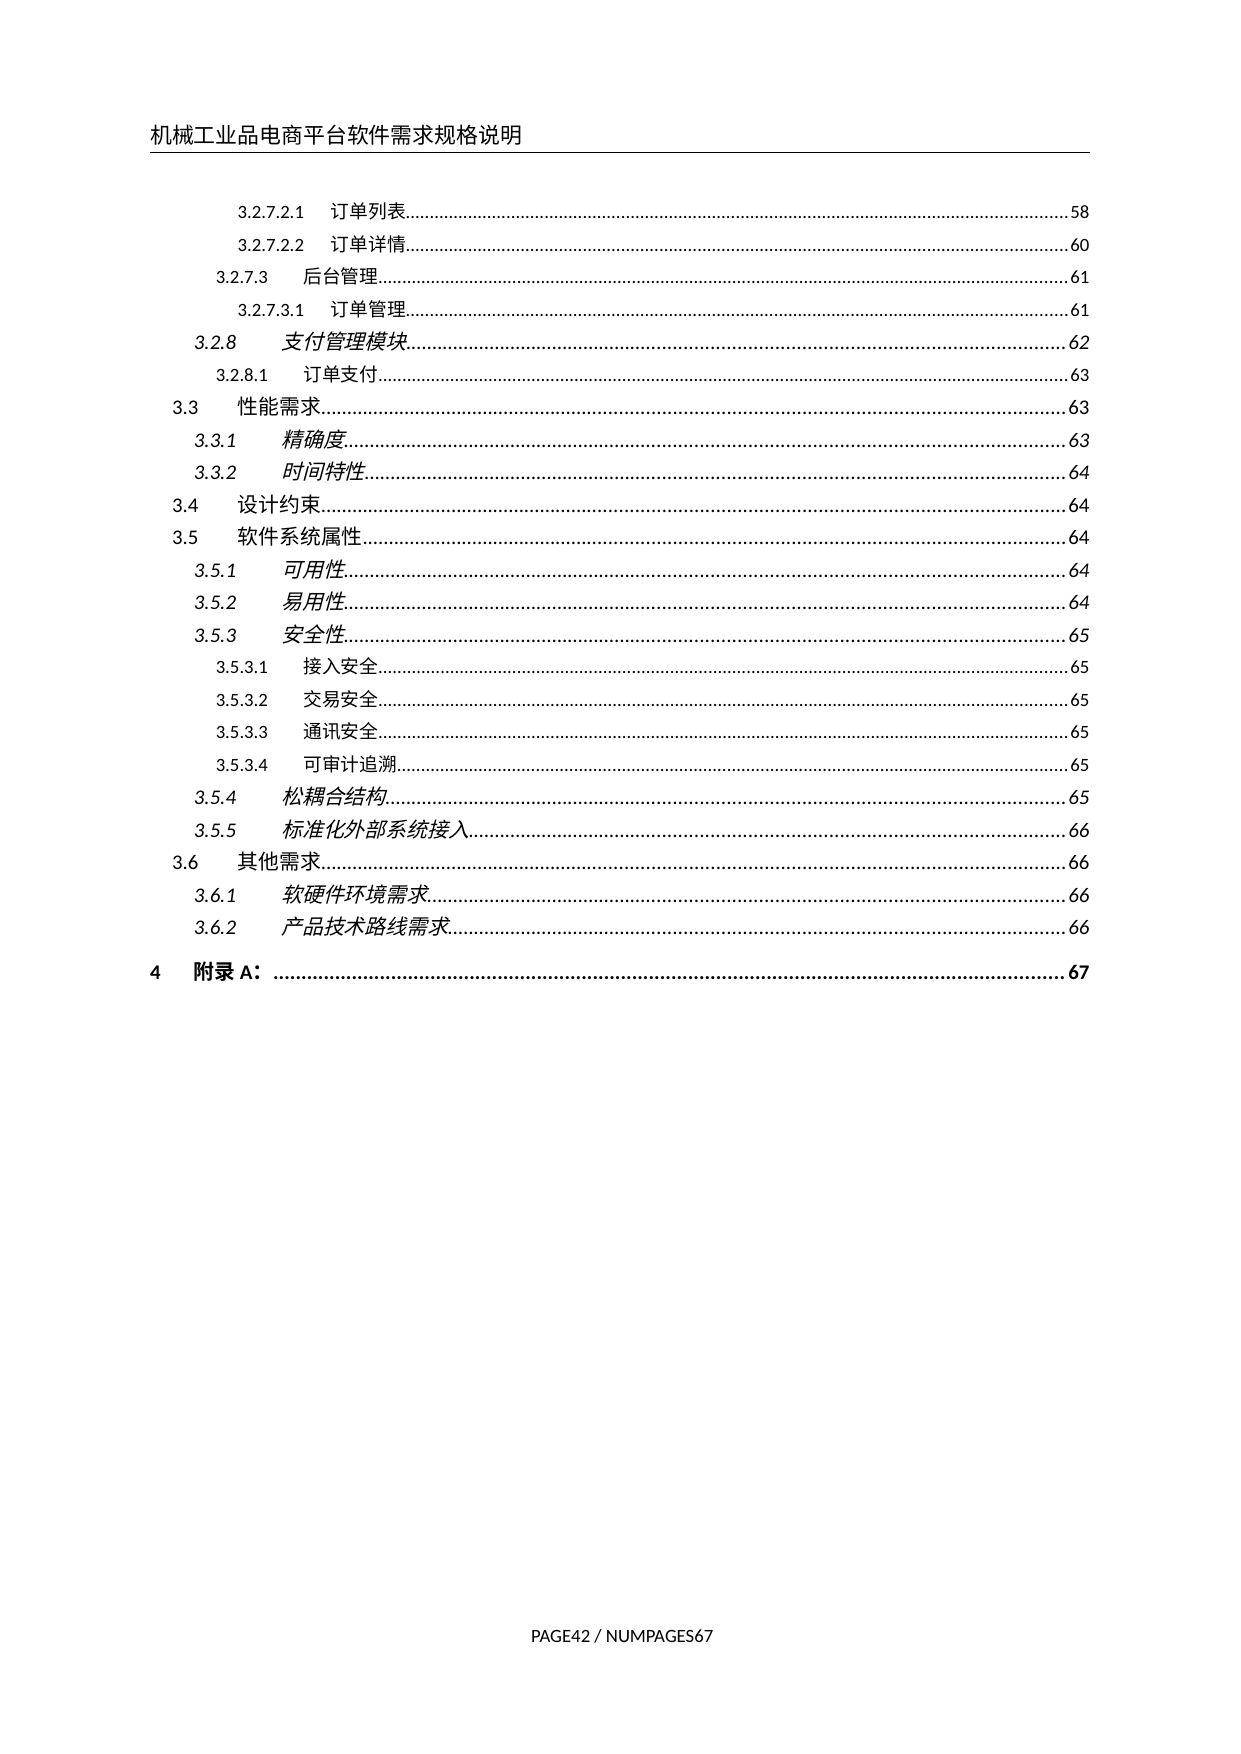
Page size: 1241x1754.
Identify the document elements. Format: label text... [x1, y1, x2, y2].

text 3.5.3 安全性 65 [194, 617, 1090, 649]
text 3.2.8 支付管理模块 62 [194, 324, 1090, 357]
text 3.5.3.1 接入安全 65 [216, 649, 1090, 682]
text 3.6.1 软硬件环境需求 66 [194, 877, 1090, 909]
text 3.4 设计约束 64 [172, 487, 1090, 519]
text 3.6 其他需求 66 [172, 844, 1090, 877]
text 4 附录A： 67 [150, 954, 1090, 987]
text 3.5.3.4 可审计追溯 65 [216, 747, 1090, 779]
text 3.5.1 可用性 64 [194, 552, 1090, 584]
text 3.2.8.1 订单支付 63 [216, 357, 1090, 389]
text 3.2.7.2.1 订单列表 58 [237, 194, 1090, 227]
text 3.5.2 易用性 64 [194, 584, 1090, 617]
text 3.2.7.2.2 订单详情 60 [237, 227, 1090, 259]
text 3.3 性能需求 63 [172, 389, 1090, 422]
text 3.5.3.3 通讯安全 65 [216, 714, 1090, 747]
text 3.6.2 产品技术路线需求 66 [194, 909, 1090, 942]
text 3.5 软件系统属性 64 [172, 519, 1090, 552]
text 3.3.2 时间特性 64 [194, 454, 1090, 487]
text 3.2.7.3.1 订单管理 61 [237, 292, 1090, 324]
text 3.5.5 标准化外部系统接入 66 [194, 812, 1090, 844]
text 3.3.1 精确度 63 [194, 422, 1090, 454]
text 3.5.3.2 交易安全 65 [216, 682, 1090, 714]
text 3.2.7.3 后台管理 61 [216, 259, 1090, 292]
text 3.5.4 松耦合结构 65 [194, 779, 1090, 812]
